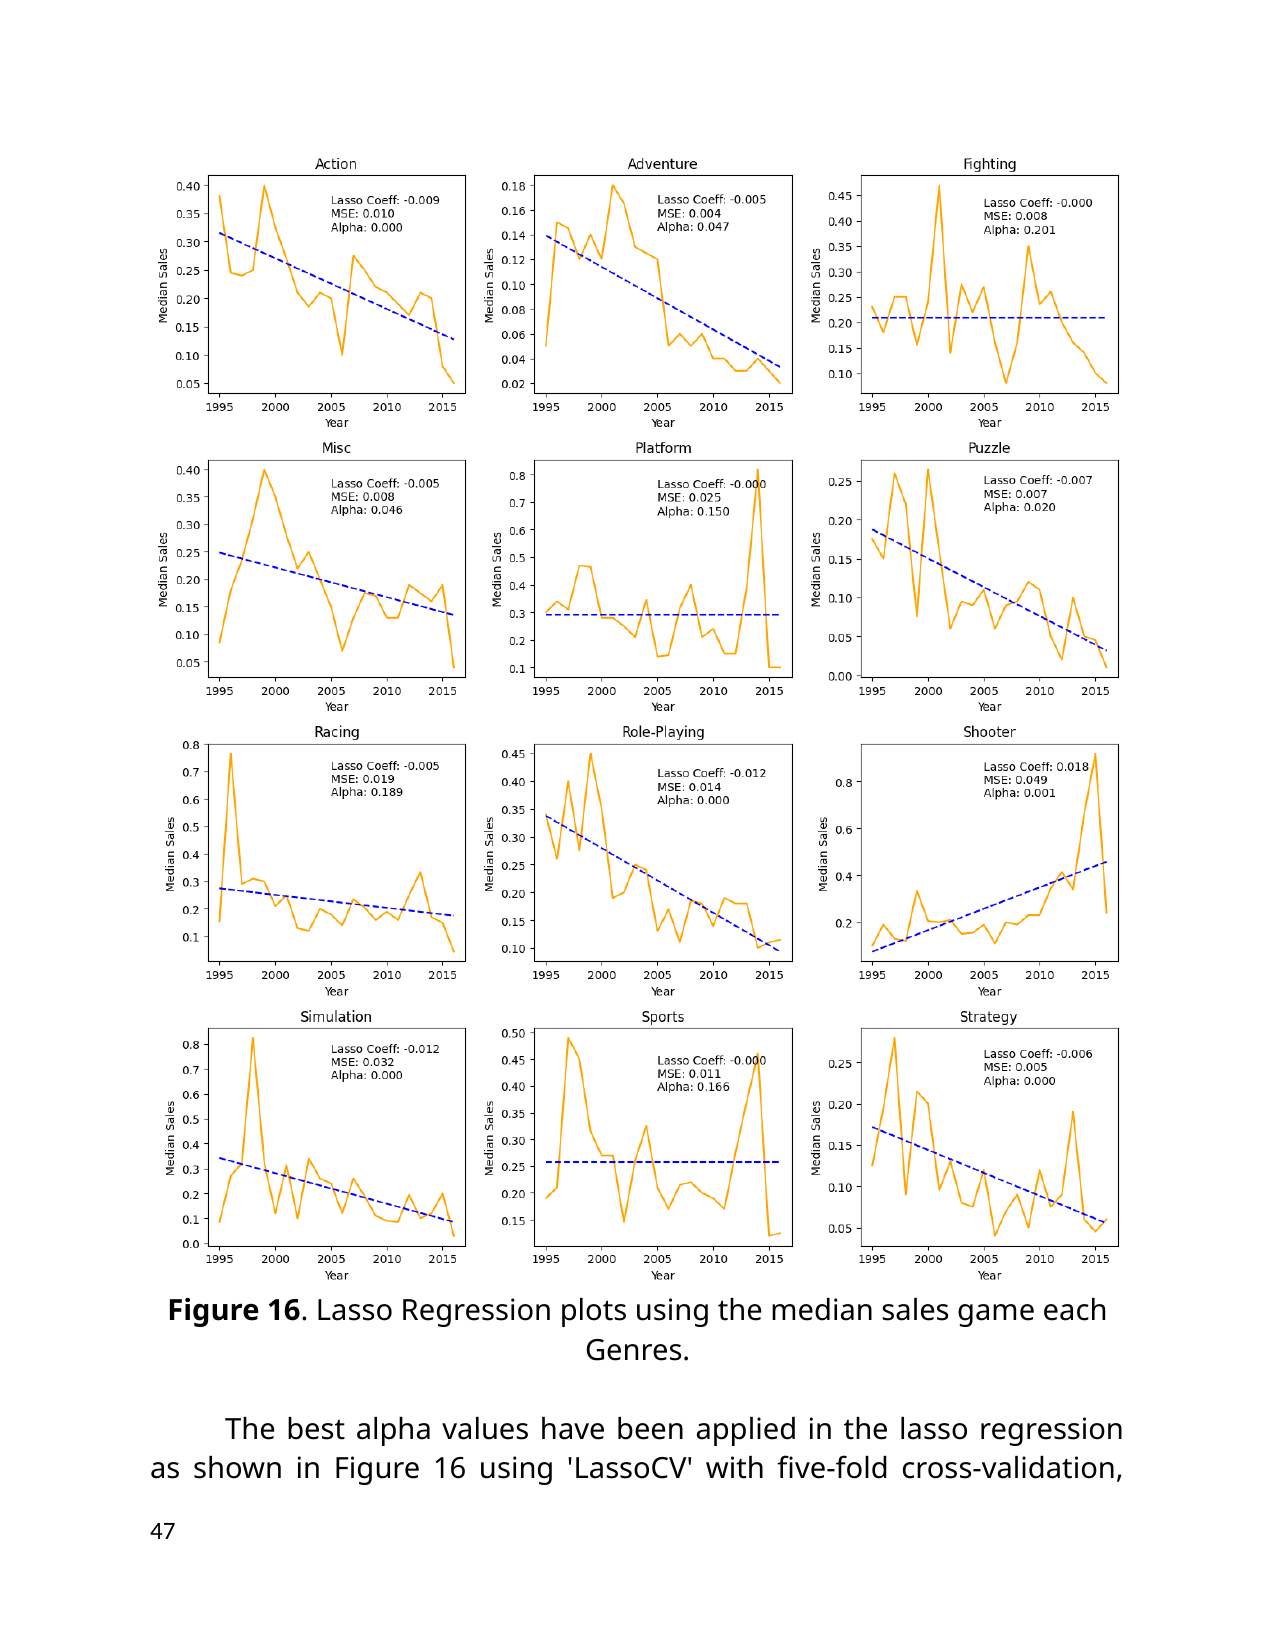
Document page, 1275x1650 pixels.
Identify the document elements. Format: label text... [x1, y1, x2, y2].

picture [150, 150, 1125, 1289]
text Figure 16. Lasso Regression plots using the median sales game each Genres. [150, 1289, 1125, 1368]
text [150, 1408, 1125, 1487]
